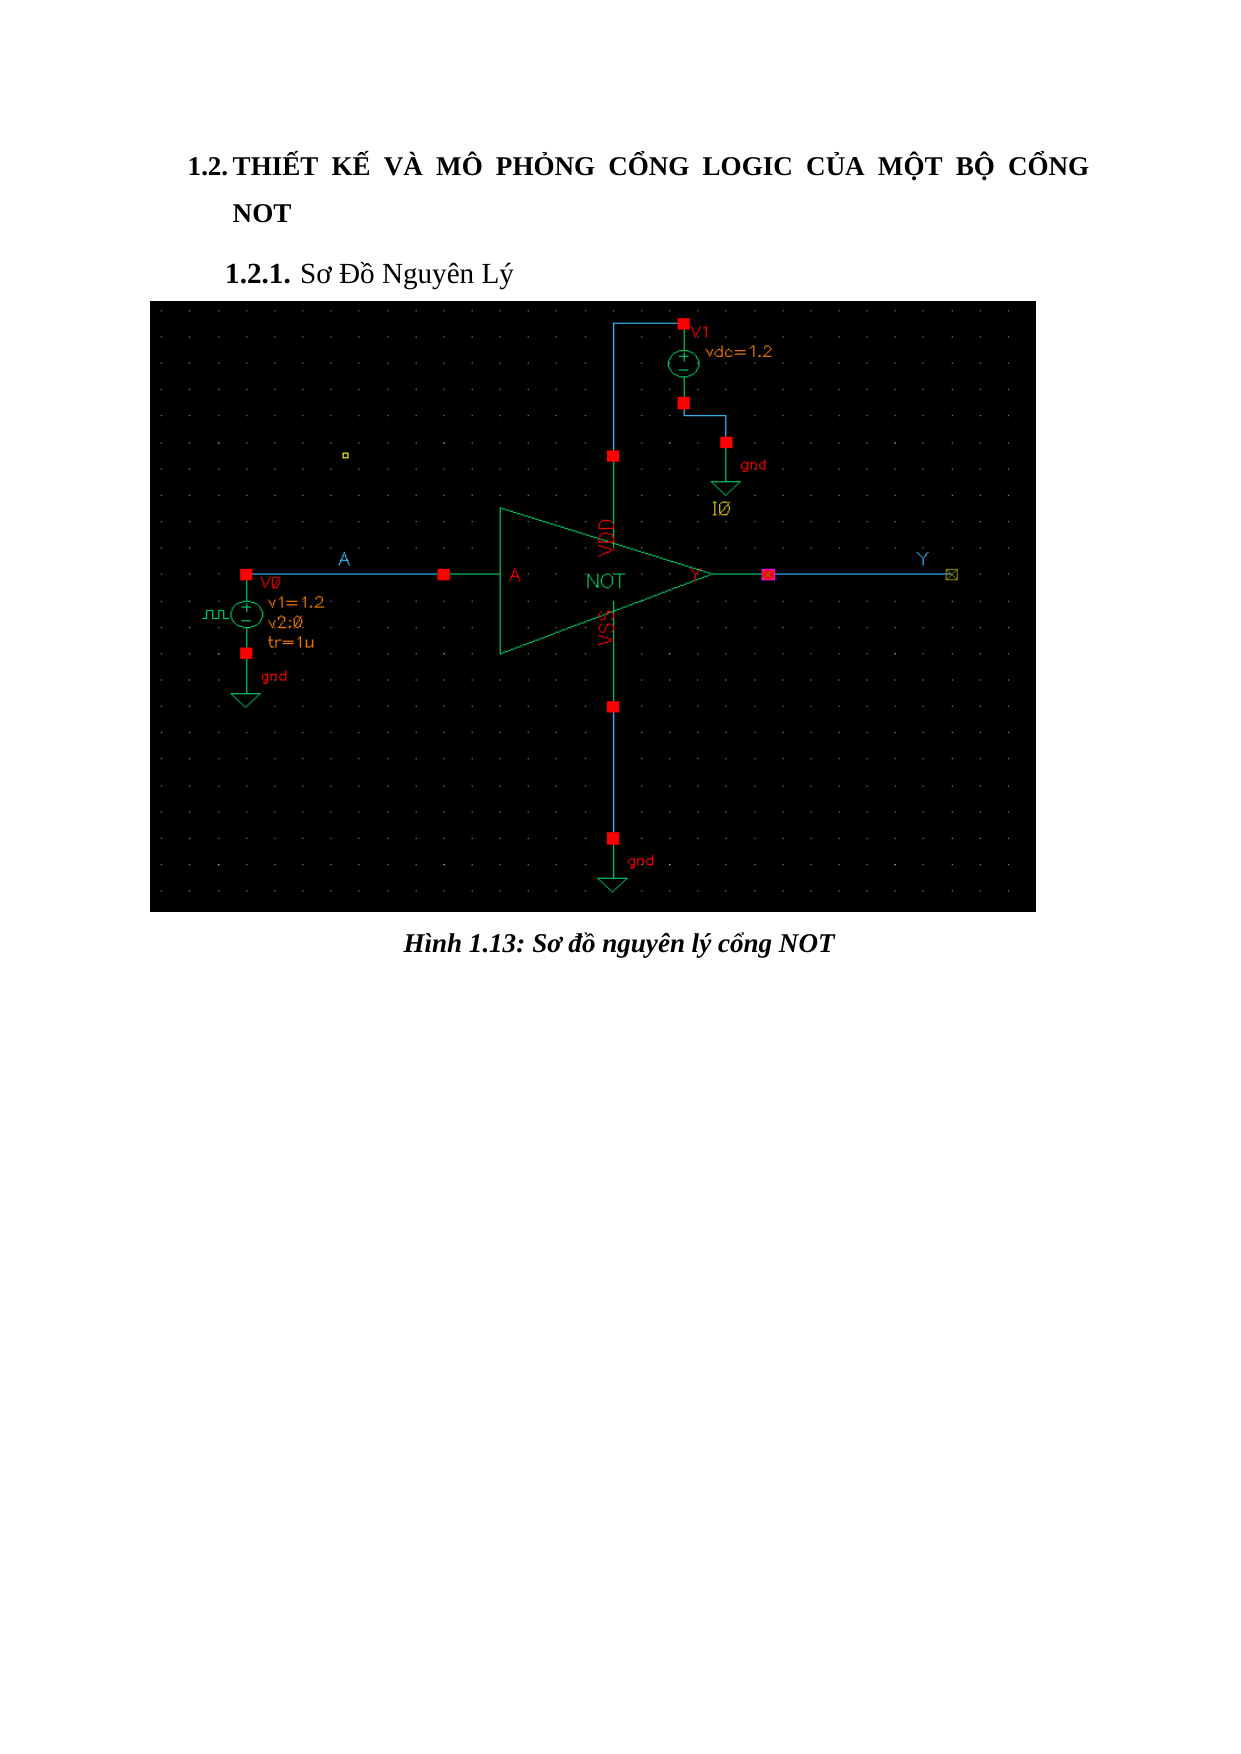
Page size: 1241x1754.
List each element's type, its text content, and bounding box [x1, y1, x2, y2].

picture [150, 301, 1036, 912]
text Hình 1.13: Sơ đồ nguyên lý cổng NOT [150, 927, 1090, 959]
subtitle THIẾT KẾ VÀ MÔ PHỎNG CỔNG LOGIC CỦA MỘT BỘ CỔNG NOT [187, 150, 1090, 228]
subtitle Sơ Đồ Nguyên Lý [225, 256, 1090, 289]
